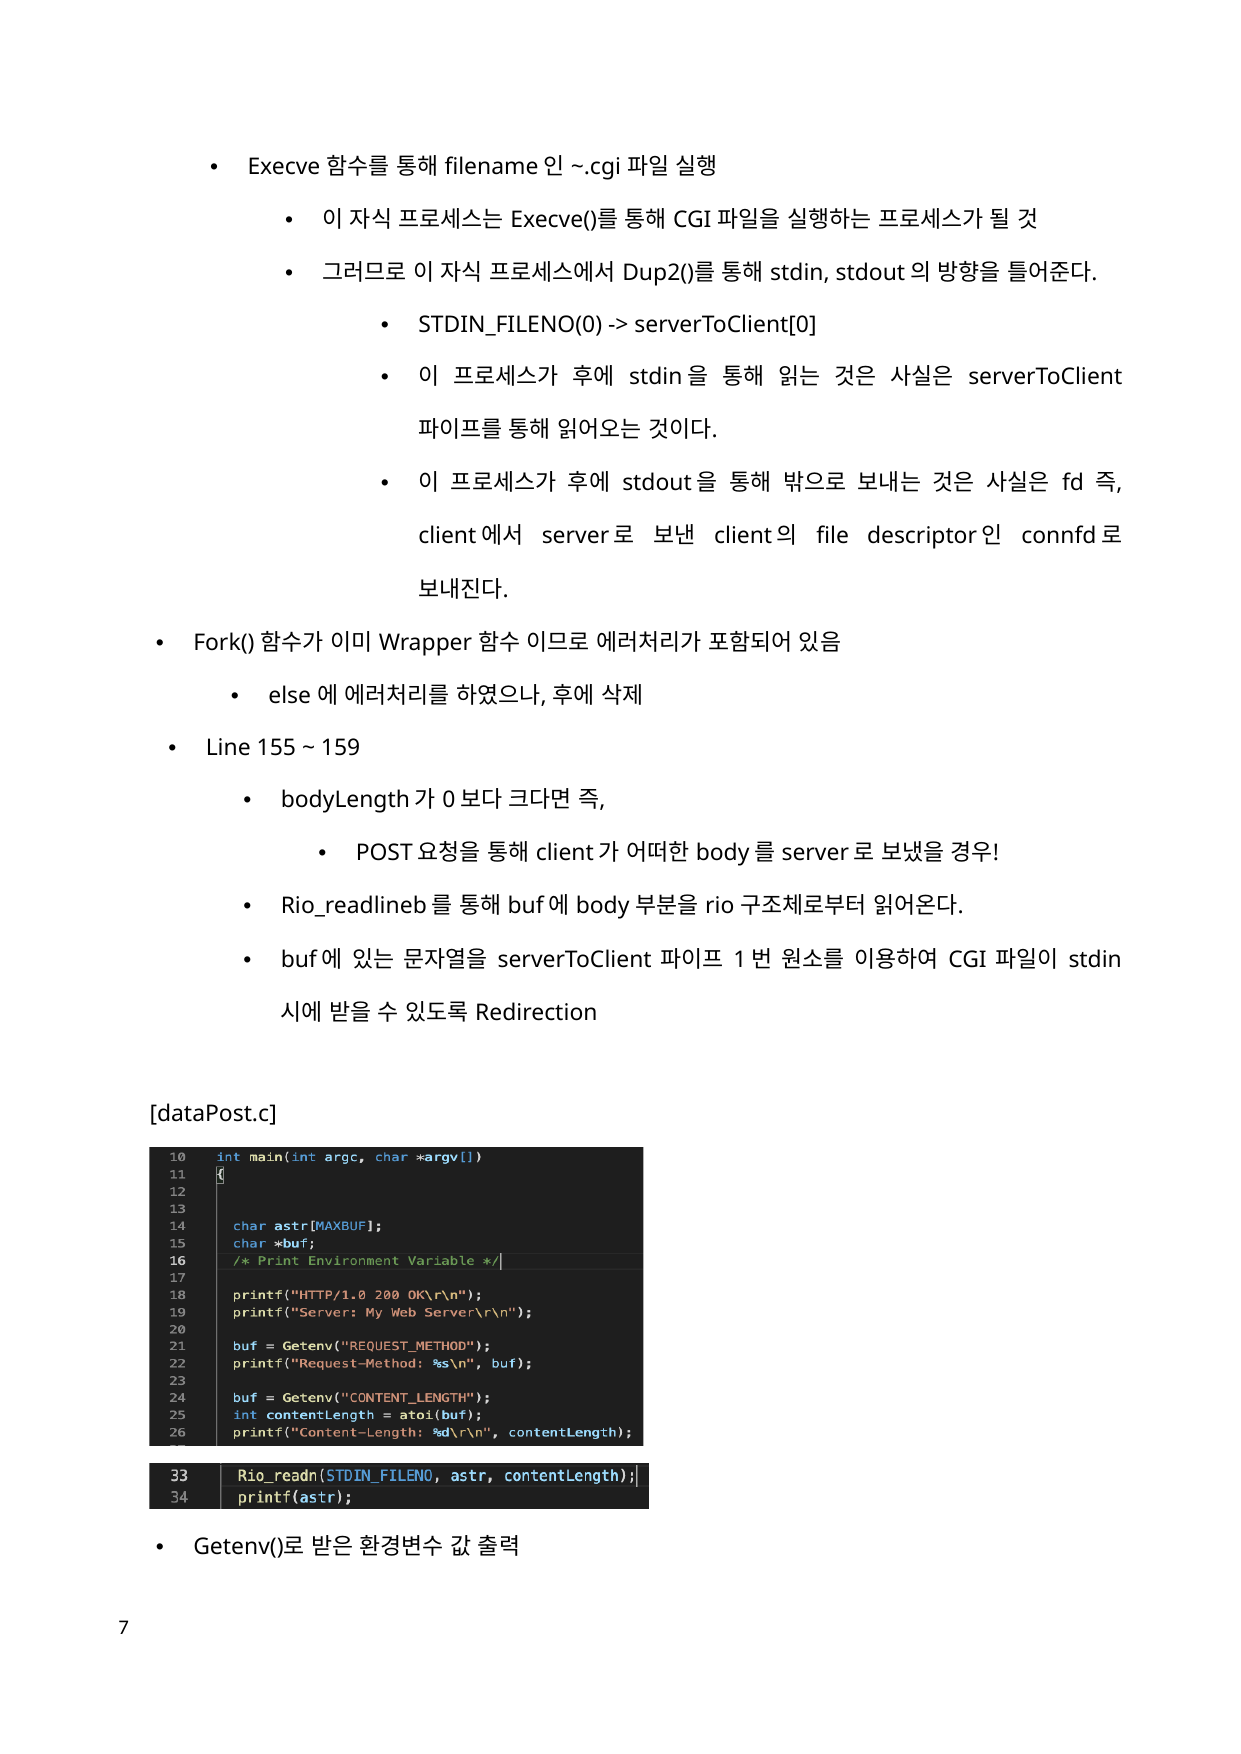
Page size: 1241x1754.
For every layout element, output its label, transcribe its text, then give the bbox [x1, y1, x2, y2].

list STDIN_FILENO(0) -> serverToClient[0] [381, 308, 1122, 339]
list bodyLength가 0보다 크다면 즉, [243, 781, 1122, 814]
picture [149, 1463, 649, 1509]
list 그러므로 이 자식 프로세스에서 Dup2()를 통해 stdin, stdout의 방향을 틀어준다. [285, 254, 1122, 288]
list POST요청을 통해 client가 어떠한 body를 server로 보냈을 경우! [318, 834, 1122, 867]
list Execve 함수를 통해 filename인 ~.cgi 파일 실행 [210, 148, 1122, 181]
list Getenv()로 받은 환경변수 값 출력 [156, 1528, 1122, 1561]
list 이 프로세스가 후에 stdout을 통해 밖으로 보내는 것은 사실은 fd 즉, client에서 server로 보낸 client의 file descriptor인 connfd로 보내진다. [381, 464, 1122, 604]
list Fork() 함수가 이미 Wrapper 함수 이므로 에러처리가 포함되어 있음 [156, 624, 1122, 657]
list else 에 에러처리를 하였으나, 후에 삭제 [231, 677, 1122, 711]
list 이 프로세스가 후에 stdin을 통해 읽는 것은 사실은 serverToClient 파이프를 통해 읽어오는 것이다. [381, 358, 1122, 444]
list Rio_readlineb를 통해 buf에 body 부분을 rio 구조체로부터 읽어온다. [243, 887, 1122, 921]
list 이 자식 프로세스는 Execve()를 통해 CGI 파일을 실행하는 프로세스가 될 것 [285, 201, 1122, 234]
picture [149, 1147, 644, 1446]
list buf에 있는 문자열을 serverToClient 파이프 1번 원소를 이용하여 CGI 파일이 stdin시에 받을 수 있도록 Redirection [243, 941, 1122, 1027]
list Line 155 ~ 159 [168, 731, 1122, 762]
text [dataPost.c] [149, 1097, 1122, 1128]
